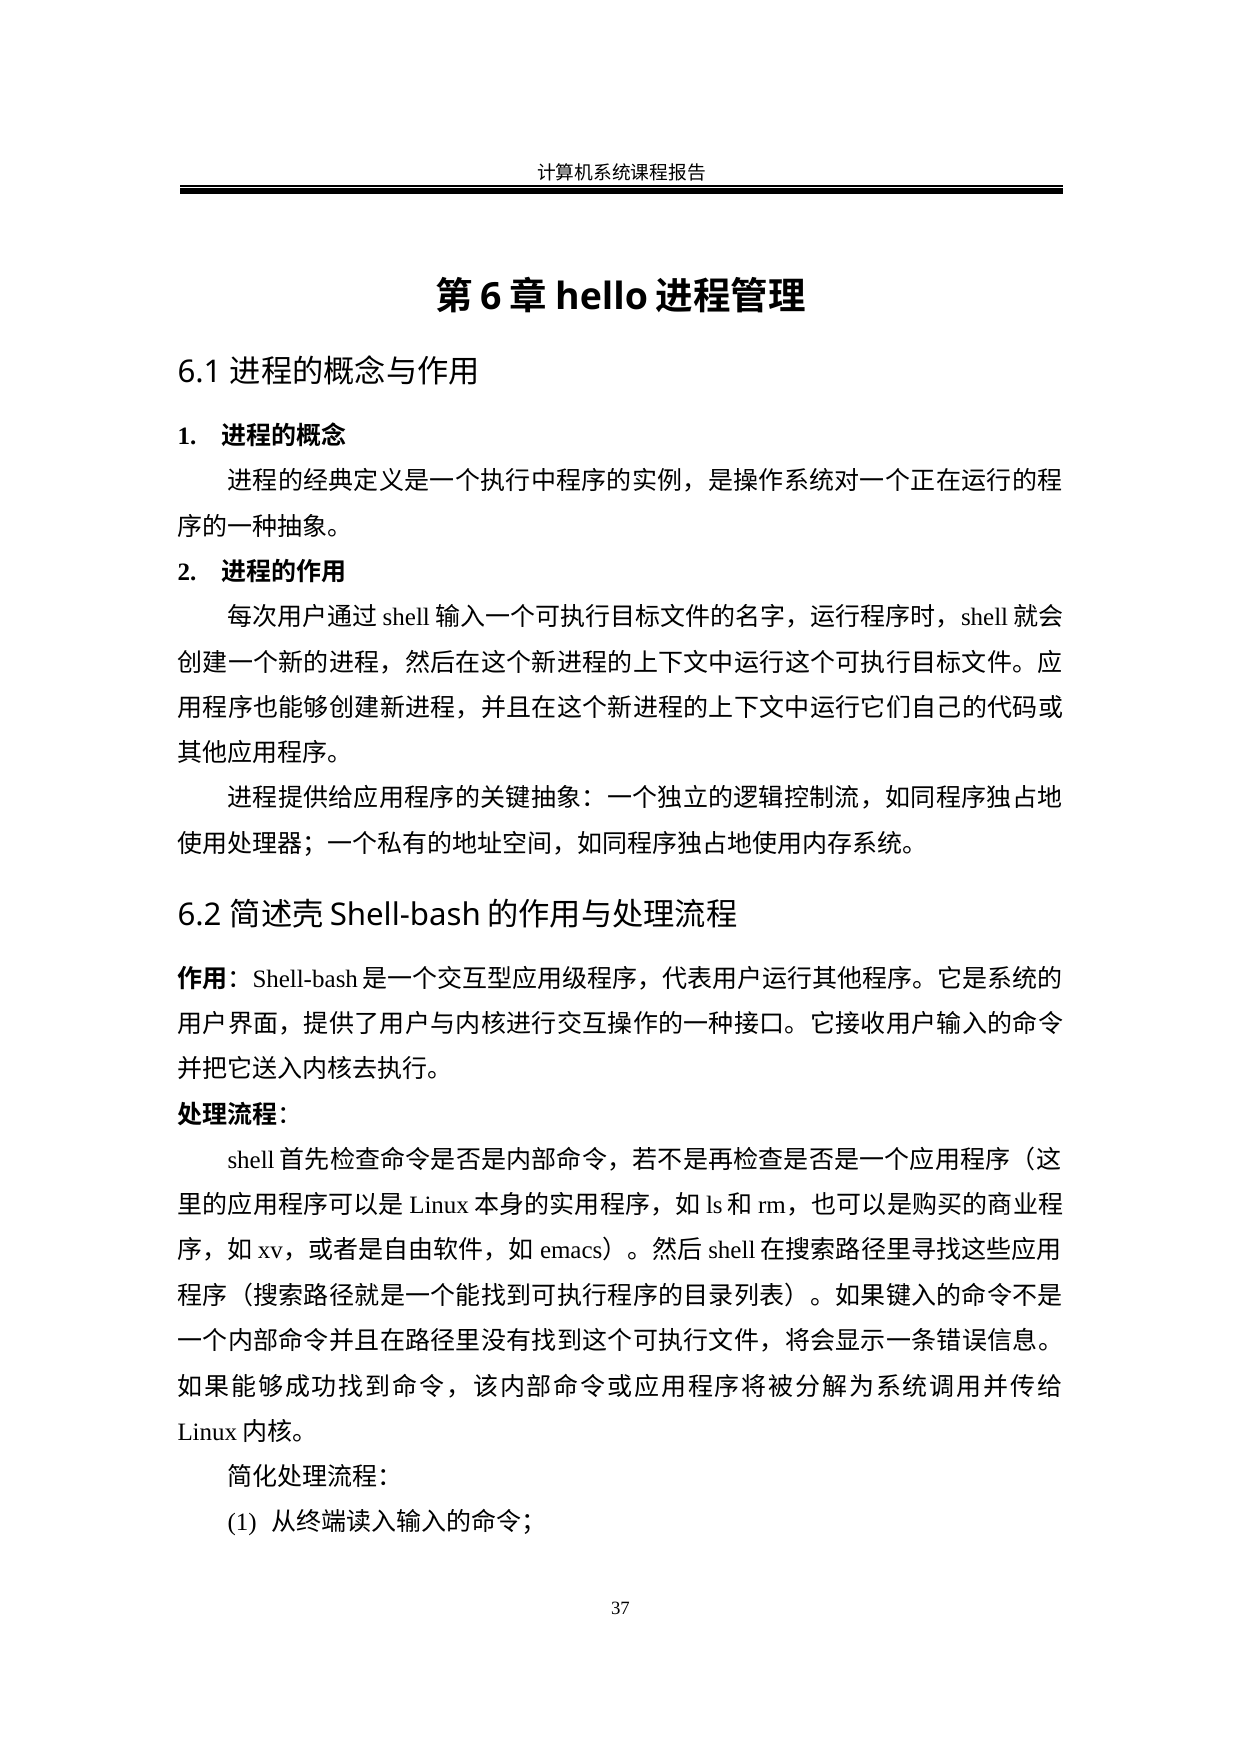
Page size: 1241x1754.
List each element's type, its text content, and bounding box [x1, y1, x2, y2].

list 从终端读入输入的命令； [227, 1502, 1063, 1538]
subtitle 6.2 简述壳Shell-bash的作用与处理流程 [177, 893, 1063, 933]
list 进程的作用 [177, 551, 1063, 588]
subtitle 6.1 进程的概念与作用 [177, 351, 1063, 390]
text 进程提供给应用程序的关键抽象：一个独立的逻辑控制流，如同程序独占地使用处理器；一个私有的地址空间，如同程序独占地使用内存系统。 [177, 778, 1063, 859]
subtitle 第6章 hello进程管理 [177, 242, 1063, 326]
text 进程的经典定义是一个执行中程序的实例，是操作系统对一个正在运行的程序的一种抽象。 [177, 461, 1063, 542]
text 简化处理流程： [177, 1457, 1063, 1493]
text 处理流程： [177, 1094, 1063, 1130]
text 作用：Shell-bash是一个交互型应用级程序，代表用户运行其他程序。它是系统的用户界面，提供了用户与内核进行交互操作的一种接口。它接收用户输入的命令并把它送入内核去执行。 [177, 958, 1063, 1085]
text shell首先检查命令是否是内部命令，若不是再检查是否是一个应用程序（这里的应用程序可以是Linux本身的实用程序，如ls和rm，也可以是购买的商业程序，如xv，或者是自由软件，如emacs）。然后shell在搜索路径里寻找这些应用程序（搜索路径就是一个能找到可执行程序的目录列表）。如果键入的命令不是一个内部命令并且在路径里没有找到这个可执行文件，将会显示一条错误信息。如果能够成功找到命令，该内部命令或应用程序将被分解为系统调用并传给Linux内核。 [177, 1139, 1063, 1447]
text 每次用户通过shell输入一个可执行目标文件的名字，运行程序时，shell就会创建一个新的进程，然后在这个新进程的上下文中运行这个可执行目标文件。应用程序也能够创建新进程，并且在这个新进程的上下文中运行它们自己的代码或其他应用程序。 [177, 597, 1063, 769]
list 进程的概念 [177, 415, 1063, 452]
